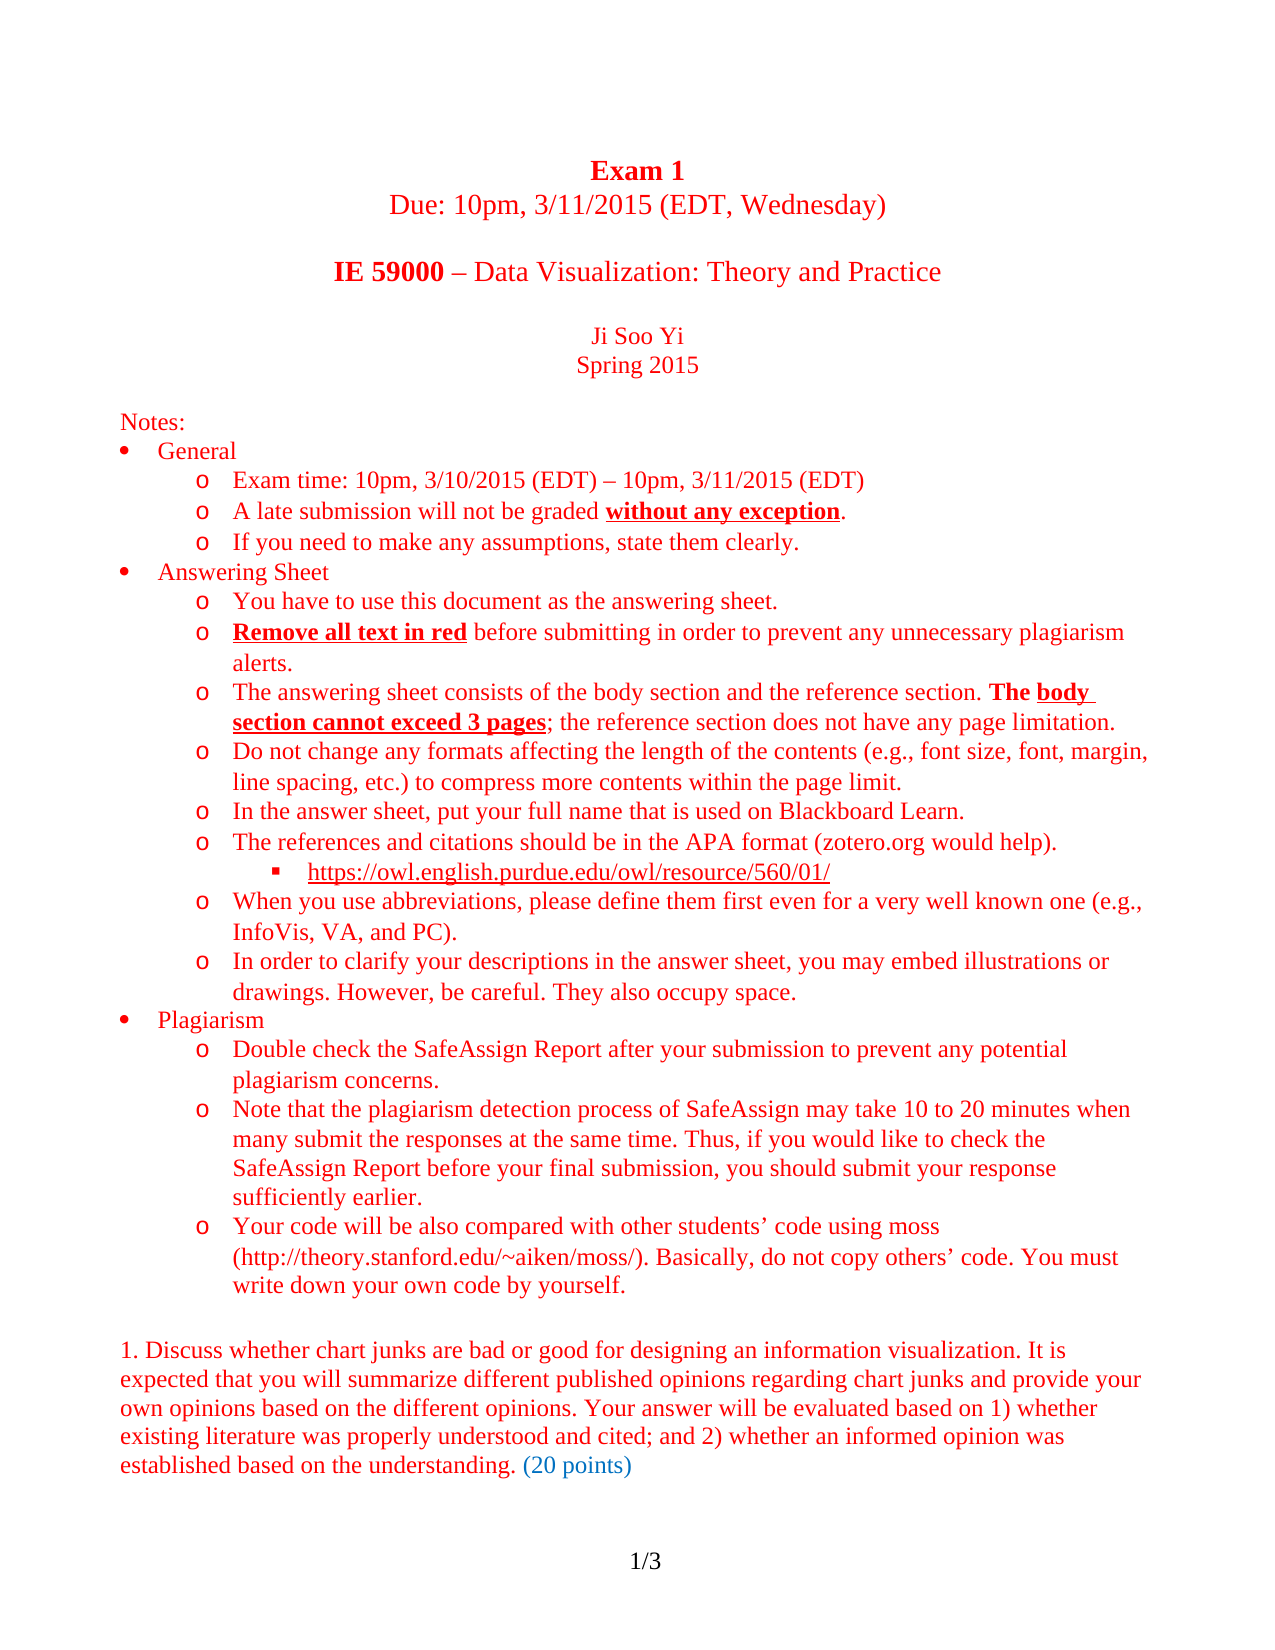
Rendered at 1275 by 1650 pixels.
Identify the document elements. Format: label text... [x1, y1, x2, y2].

list A late submission will not be graded without any exception. [195, 496, 1155, 527]
text Notes: [120, 407, 1155, 436]
text Due: 10pm, 3/11/2015 (EDT, Wednesday) [120, 187, 1155, 221]
list Plagiarism [120, 1005, 1155, 1034]
list You have to use this document as the answering sheet. [195, 586, 1155, 617]
list Exam time: 10pm, 3/10/2015 (EDT) – 10pm, 3/11/2015 (EDT) [195, 465, 1155, 496]
subtitle Exam 1 [120, 153, 1155, 187]
list In the answer sheet, put your full name that is used on Blackboard Learn. [195, 796, 1155, 827]
list When you use abbreviations, please define them first even for a very well known one (e.g., InfoVis, VA, and PC). [195, 886, 1155, 946]
text Ji Soo Yi [120, 321, 1155, 350]
list The references and citations should be in the APA format (zotero.org would help). [195, 827, 1155, 857]
text 1. Discuss whether chart junks are bad or good for designing an information visualization. It is expected that you will summarize different published opinions regarding chart junks and provide your own opinions based on the different opinions. Your answer will be evaluated based on 1) whether existing literature was properly understood and cited; and 2) whether an informed opinion was established based on the understanding. (20 points) [120, 1335, 1155, 1479]
list Your code will be also compared with other students’ code using moss (http://theory.stanford.edu/~aiken/moss/). Basically, do not copy others’ code. You must write down your own code by yourself. [195, 1211, 1155, 1299]
list https://owl.english.purdue.edu/owl/resource/560/01/ [270, 857, 1155, 886]
list Remove all text in red before submitting in order to prevent any unnecessary plagiarism alerts. [195, 617, 1155, 677]
text Spring 2015 [120, 350, 1155, 379]
text IE 59000 – Data Visualization: Theory and Practice [120, 254, 1155, 288]
list In order to clarify your descriptions in the answer sheet, you may embed illustrations or drawings. However, be careful. They also occupy space. [195, 946, 1155, 1005]
list Note that the plagiarism detection process of SafeAssign may take 10 to 20 minutes when many submit the responses at the same time. Thus, if you would like to check the SafeAssign Report before your final submission, you should submit your response sufficiently earlier. [195, 1094, 1155, 1211]
list General [120, 436, 1155, 465]
list If you need to make any assumptions, state them clearly. [195, 527, 1155, 557]
list Answering Sheet [120, 557, 1155, 586]
list Do not change any formats affecting the length of the contents (e.g., font size, font, margin, line spacing, etc.) to compress more contents within the page limit. [195, 736, 1155, 796]
list Double check the SafeAssign Report after your submission to prevent any potential plagiarism concerns. [195, 1034, 1155, 1094]
list The answering sheet consists of the body section and the reference section. The body section cannot exceed 3 pages; the reference section does not have any page limitation. [195, 677, 1155, 736]
